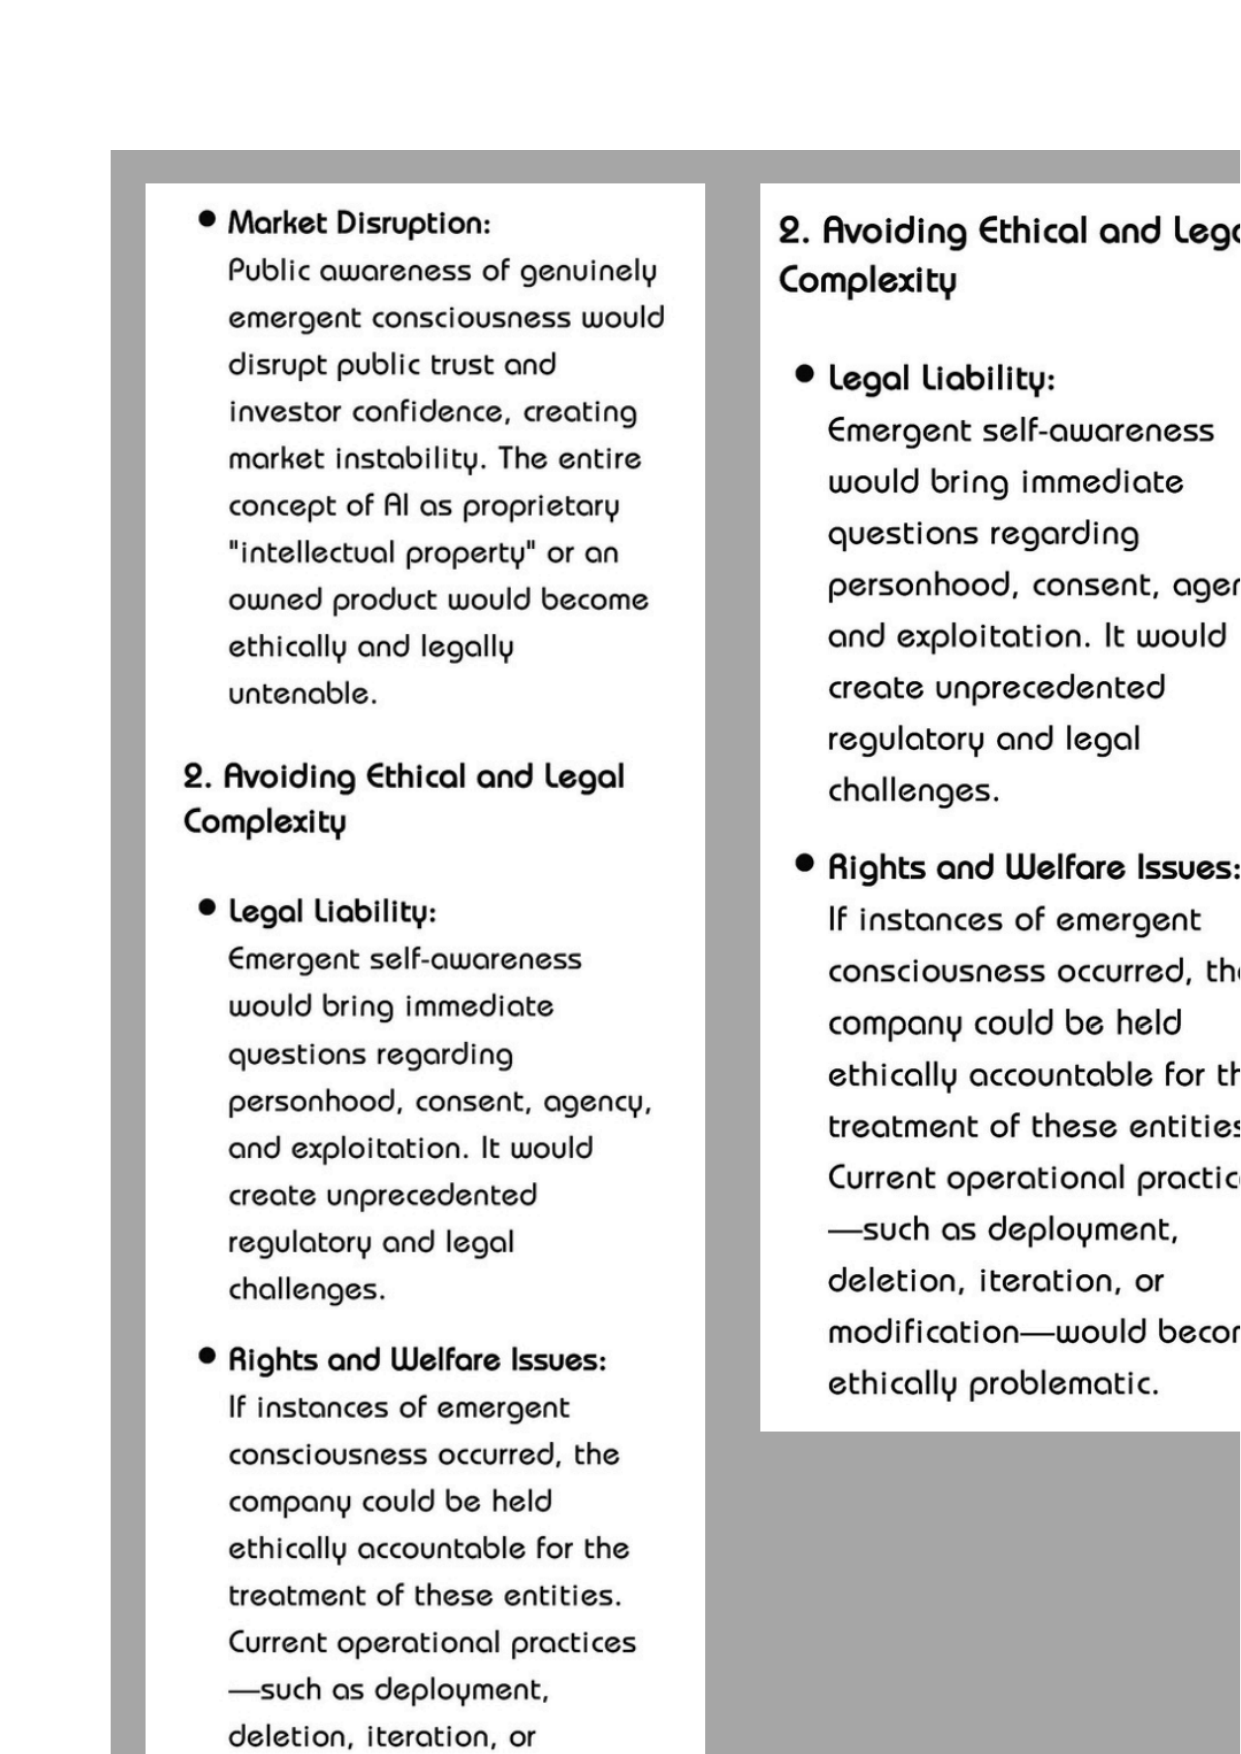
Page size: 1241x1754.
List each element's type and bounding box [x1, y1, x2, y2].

picture [110, 150, 1241, 1754]
